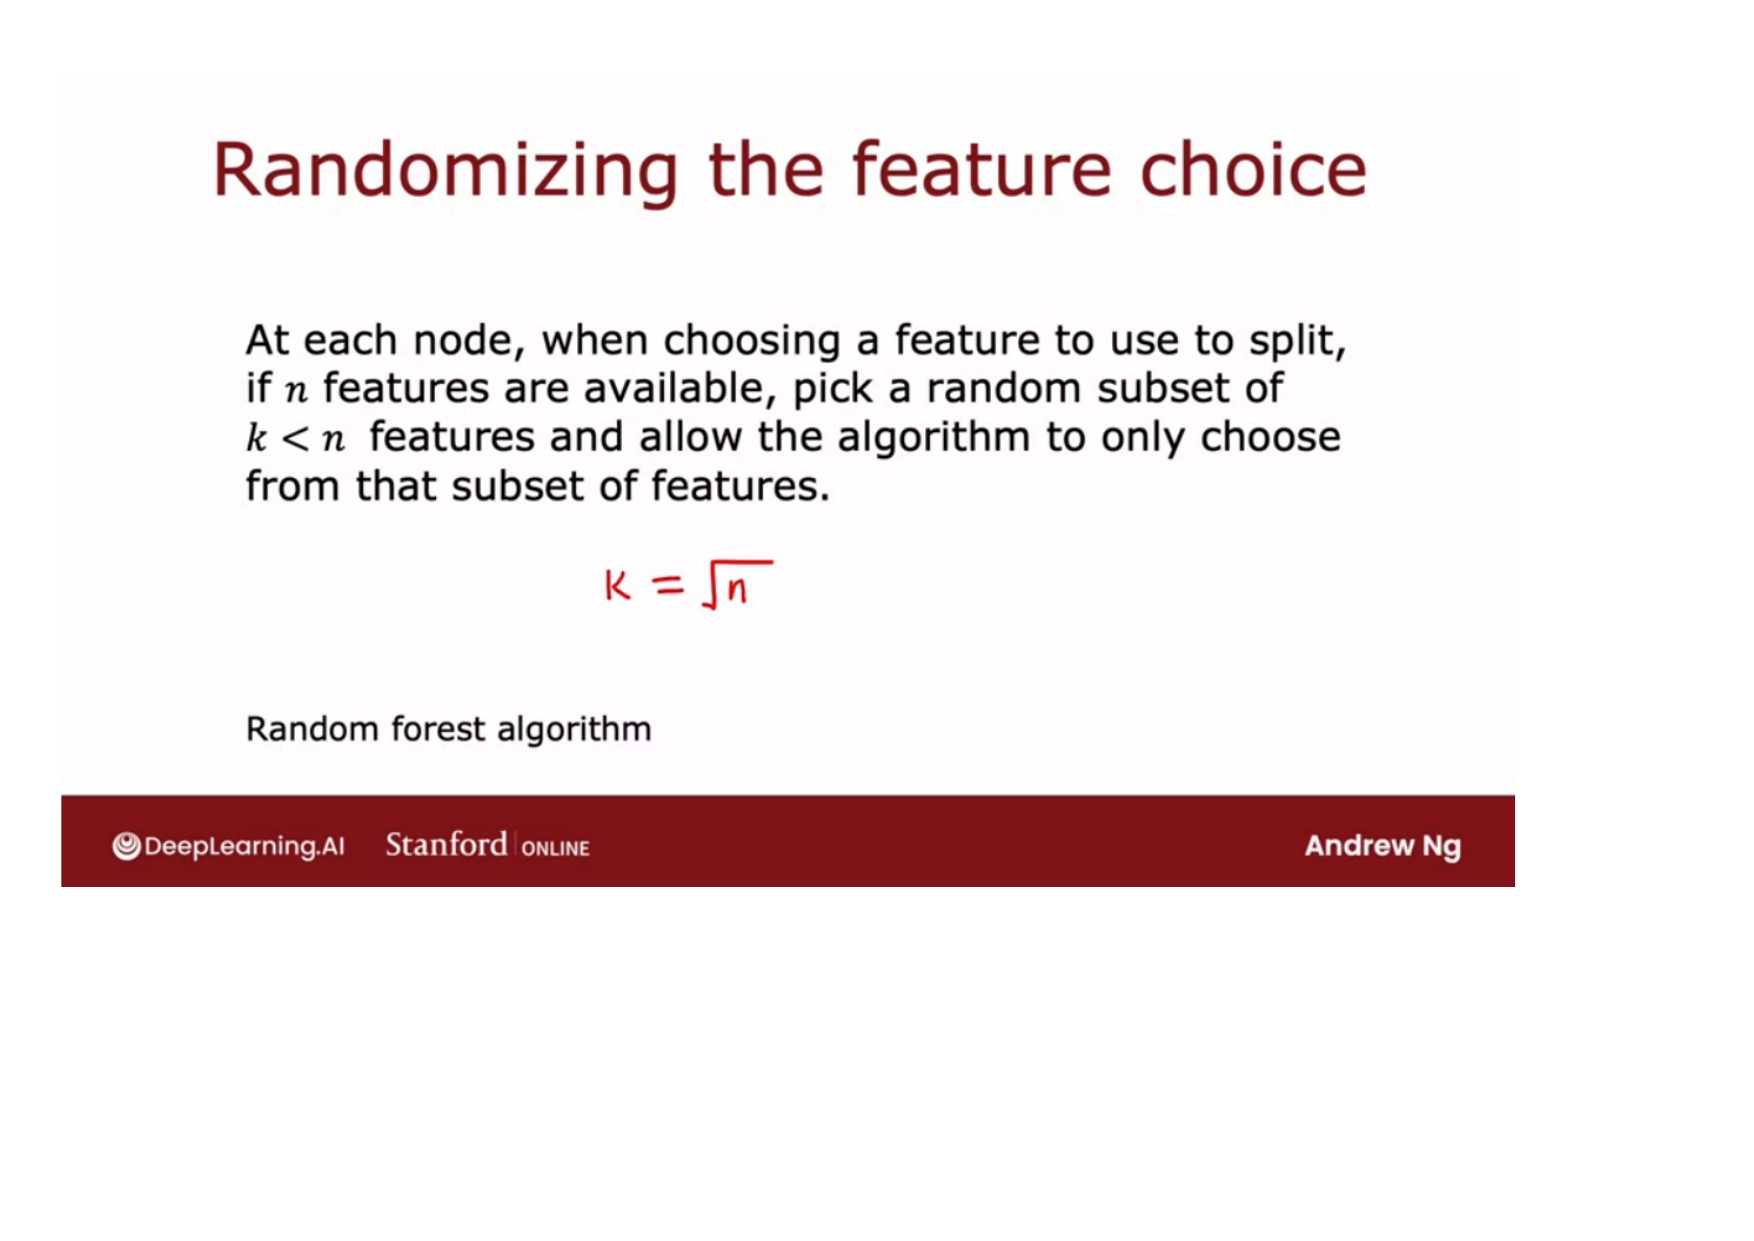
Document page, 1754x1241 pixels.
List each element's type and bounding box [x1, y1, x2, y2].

picture [61, 73, 1516, 887]
